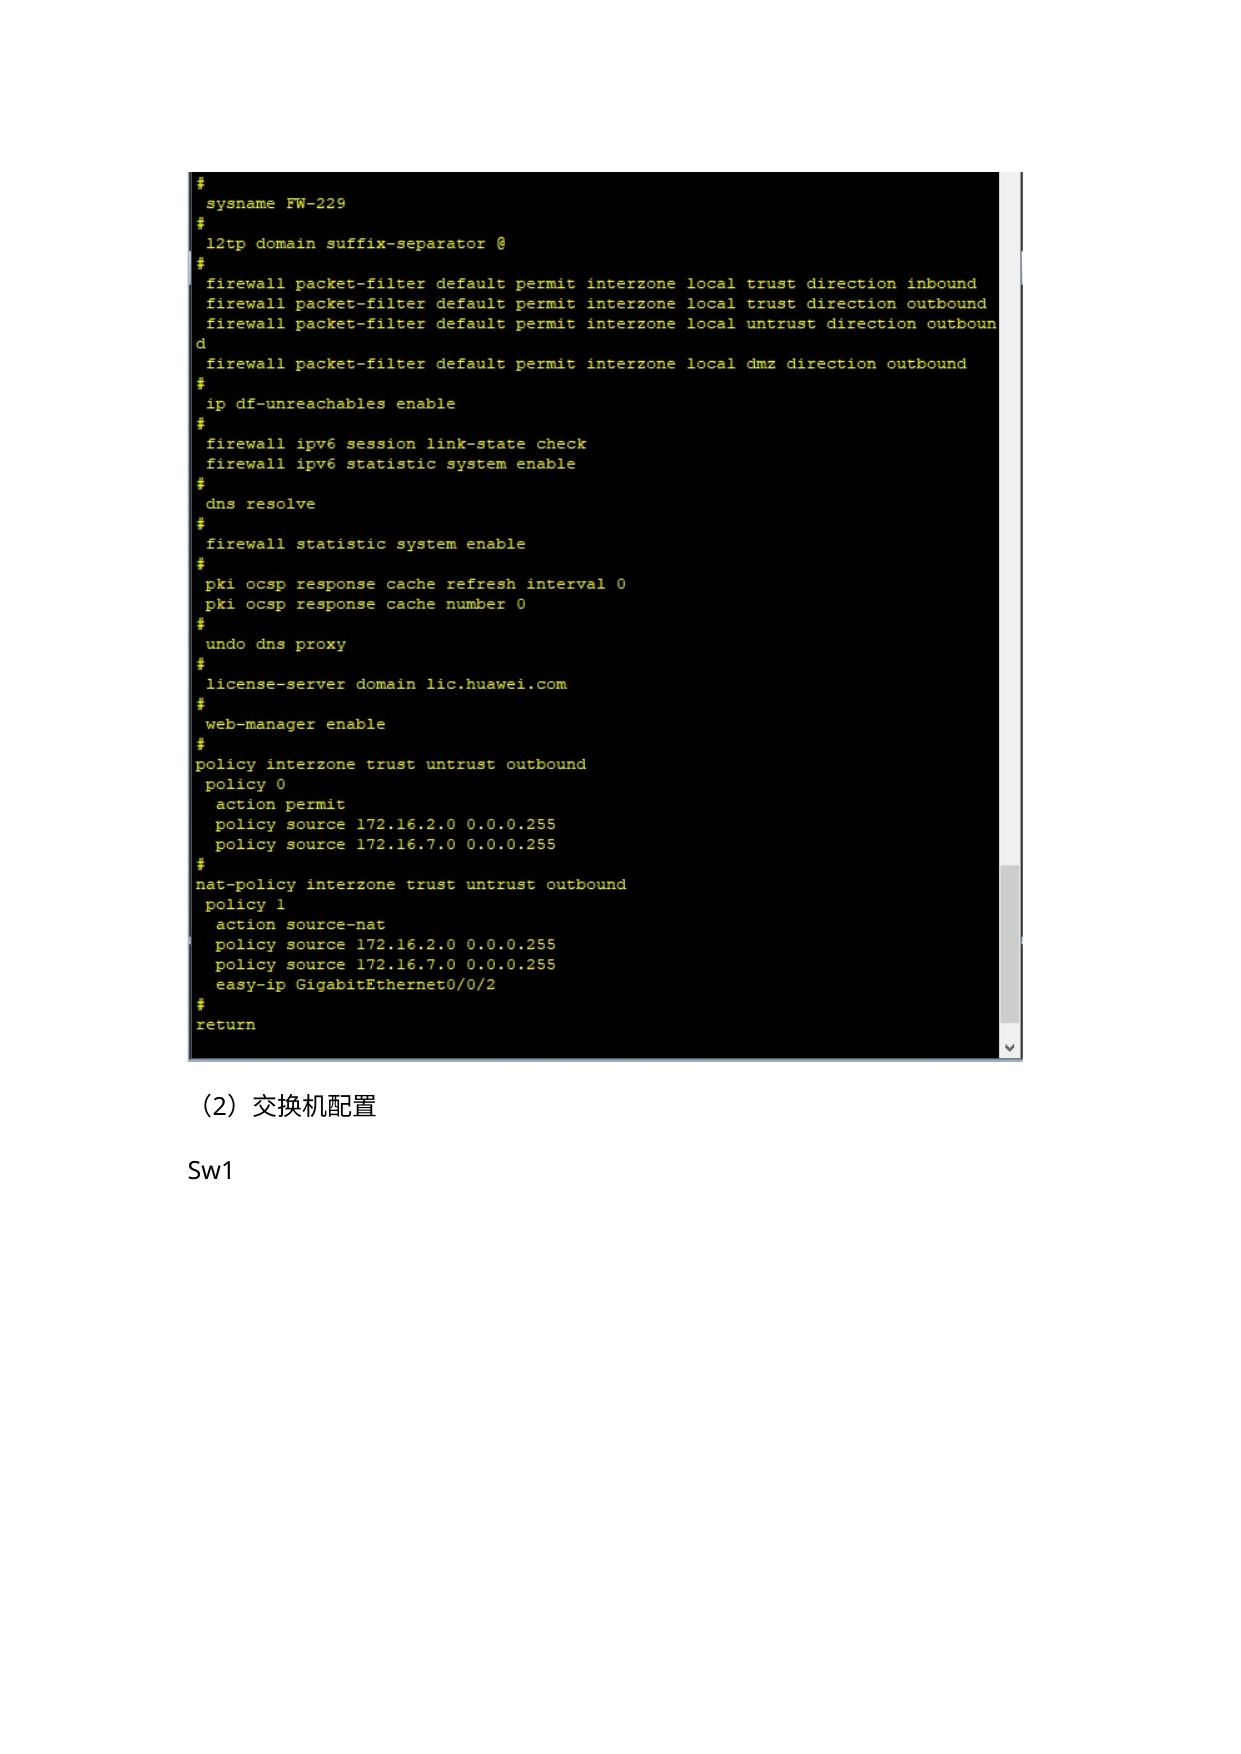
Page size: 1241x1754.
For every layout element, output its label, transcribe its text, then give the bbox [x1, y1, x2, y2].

text Sw1 [187, 1137, 1053, 1202]
text （2）交换机配置 [187, 1072, 1053, 1137]
picture [187, 172, 1023, 1062]
